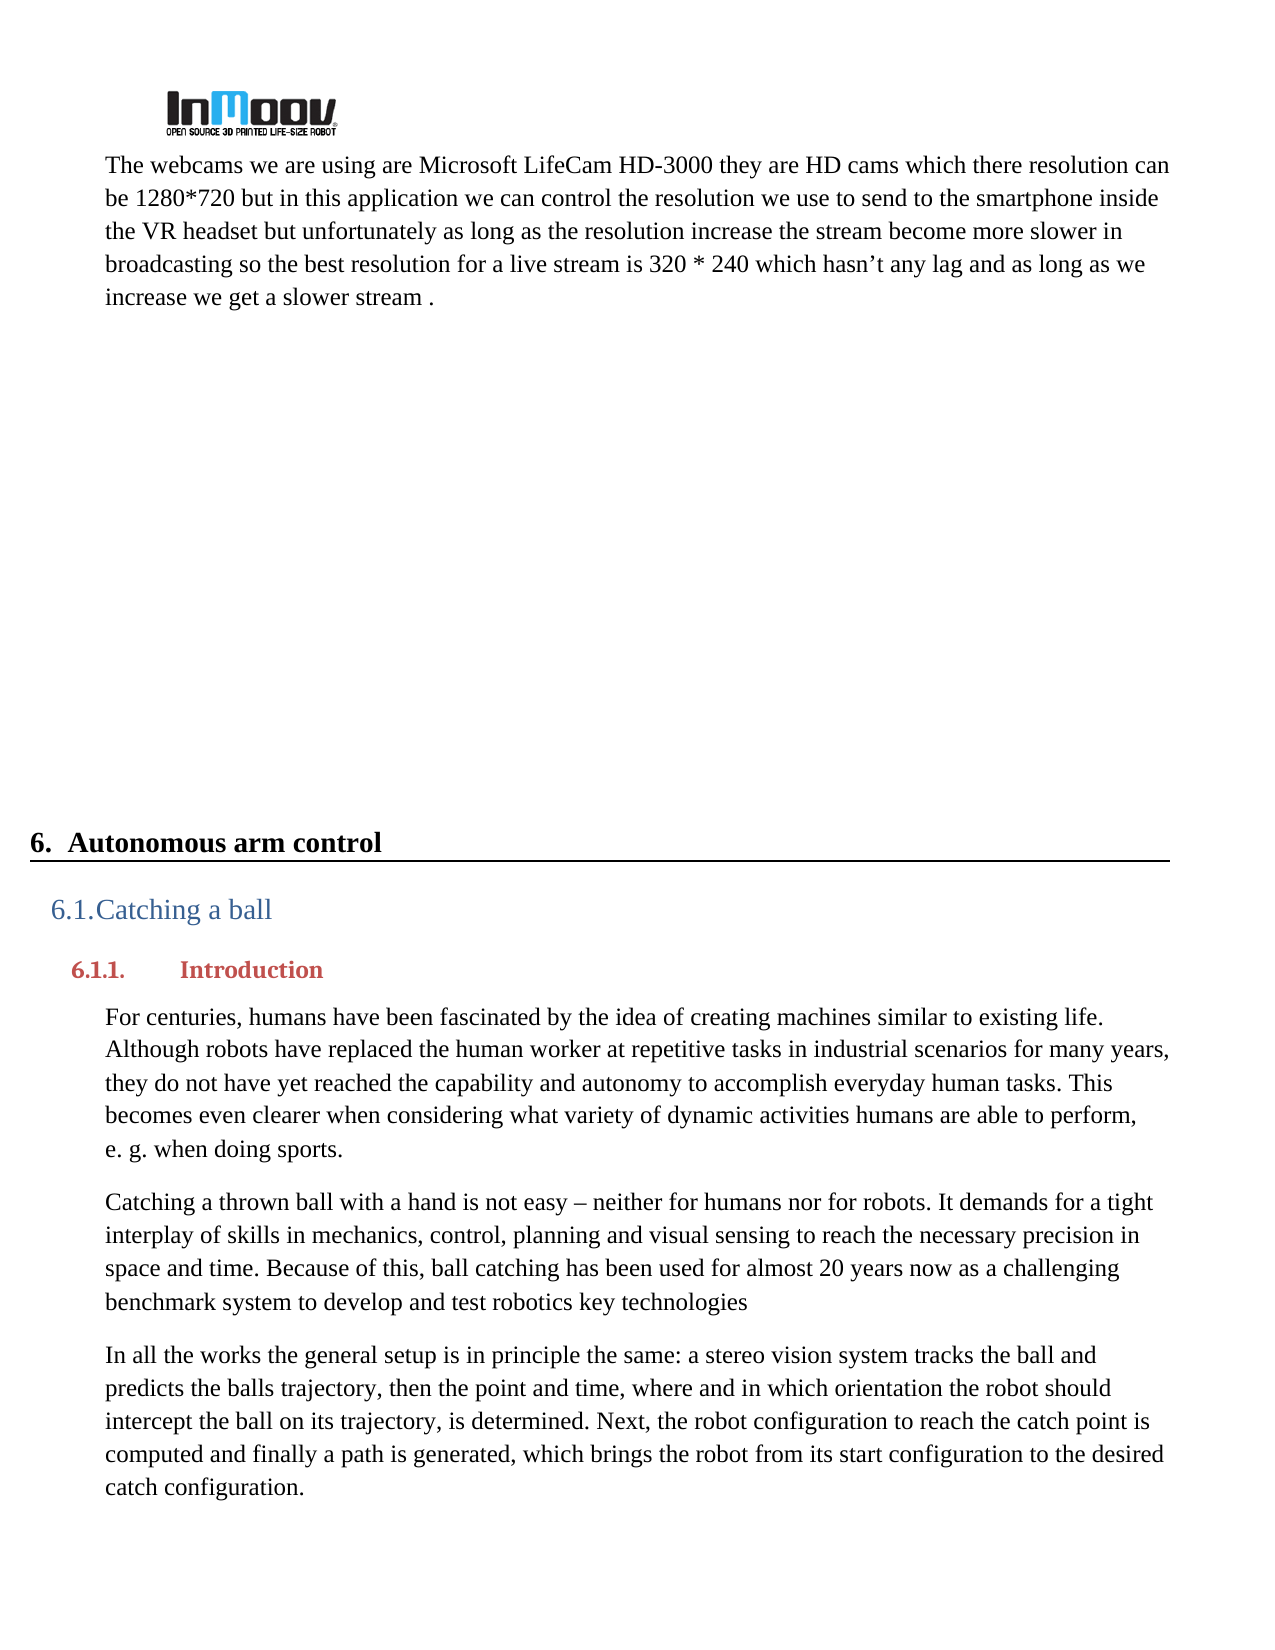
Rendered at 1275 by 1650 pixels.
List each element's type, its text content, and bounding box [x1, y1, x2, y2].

subtitle Catching a ball [51, 892, 1170, 926]
text The webcams we are using are Microsoft LifeCam HD-3000 they are HD cams which there resolution can be 1280*720 but in this application we can control the resolution we use to send to the smartphone inside the VR headset but unfortunately as long as the resolution increase the stream become more slower in broadcasting so the best resolution for a live stream is 320 * 240 which hasn’t any lag and as long as we increase we get a slower stream . [105, 150, 1170, 311]
subtitle Introduction [71, 956, 1170, 985]
picture [161, 75, 348, 146]
text In all the works the general setup is in principle the same: a stereo vision system tracks the ball and predicts the balls trajectory, then the point and time, where and in which orientation the robot should intercept the ball on its trajectory, is determined. Next, the robot configuration to reach the catch point is computed and finally a path is generated, which brings the robot from its start configuration to the desired catch configuration. [105, 1340, 1170, 1501]
subtitle Autonomous arm control [30, 825, 1170, 860]
text For centuries, humans have been fascinated by the idea of creating machines similar to existing life. Although robots have replaced the human worker at repetitive tasks in industrial scenarios for many years, they do not have yet reached the capability and autonomy to accomplish everyday human tasks. This becomes even clearer when considering what variety of dynamic activities humans are able to perform, e. g. when doing sports. [105, 1002, 1170, 1162]
text Catching a thrown ball with a hand is not easy – neither for humans nor for robots. It demands for a tight interplay of skills in mechanics, control, planning and visual sensing to reach the necessary precision in space and time. Because of this, ball catching has been used for almost 20 years now as a challenging benchmark system to develop and test robotics key technologies [105, 1187, 1170, 1315]
